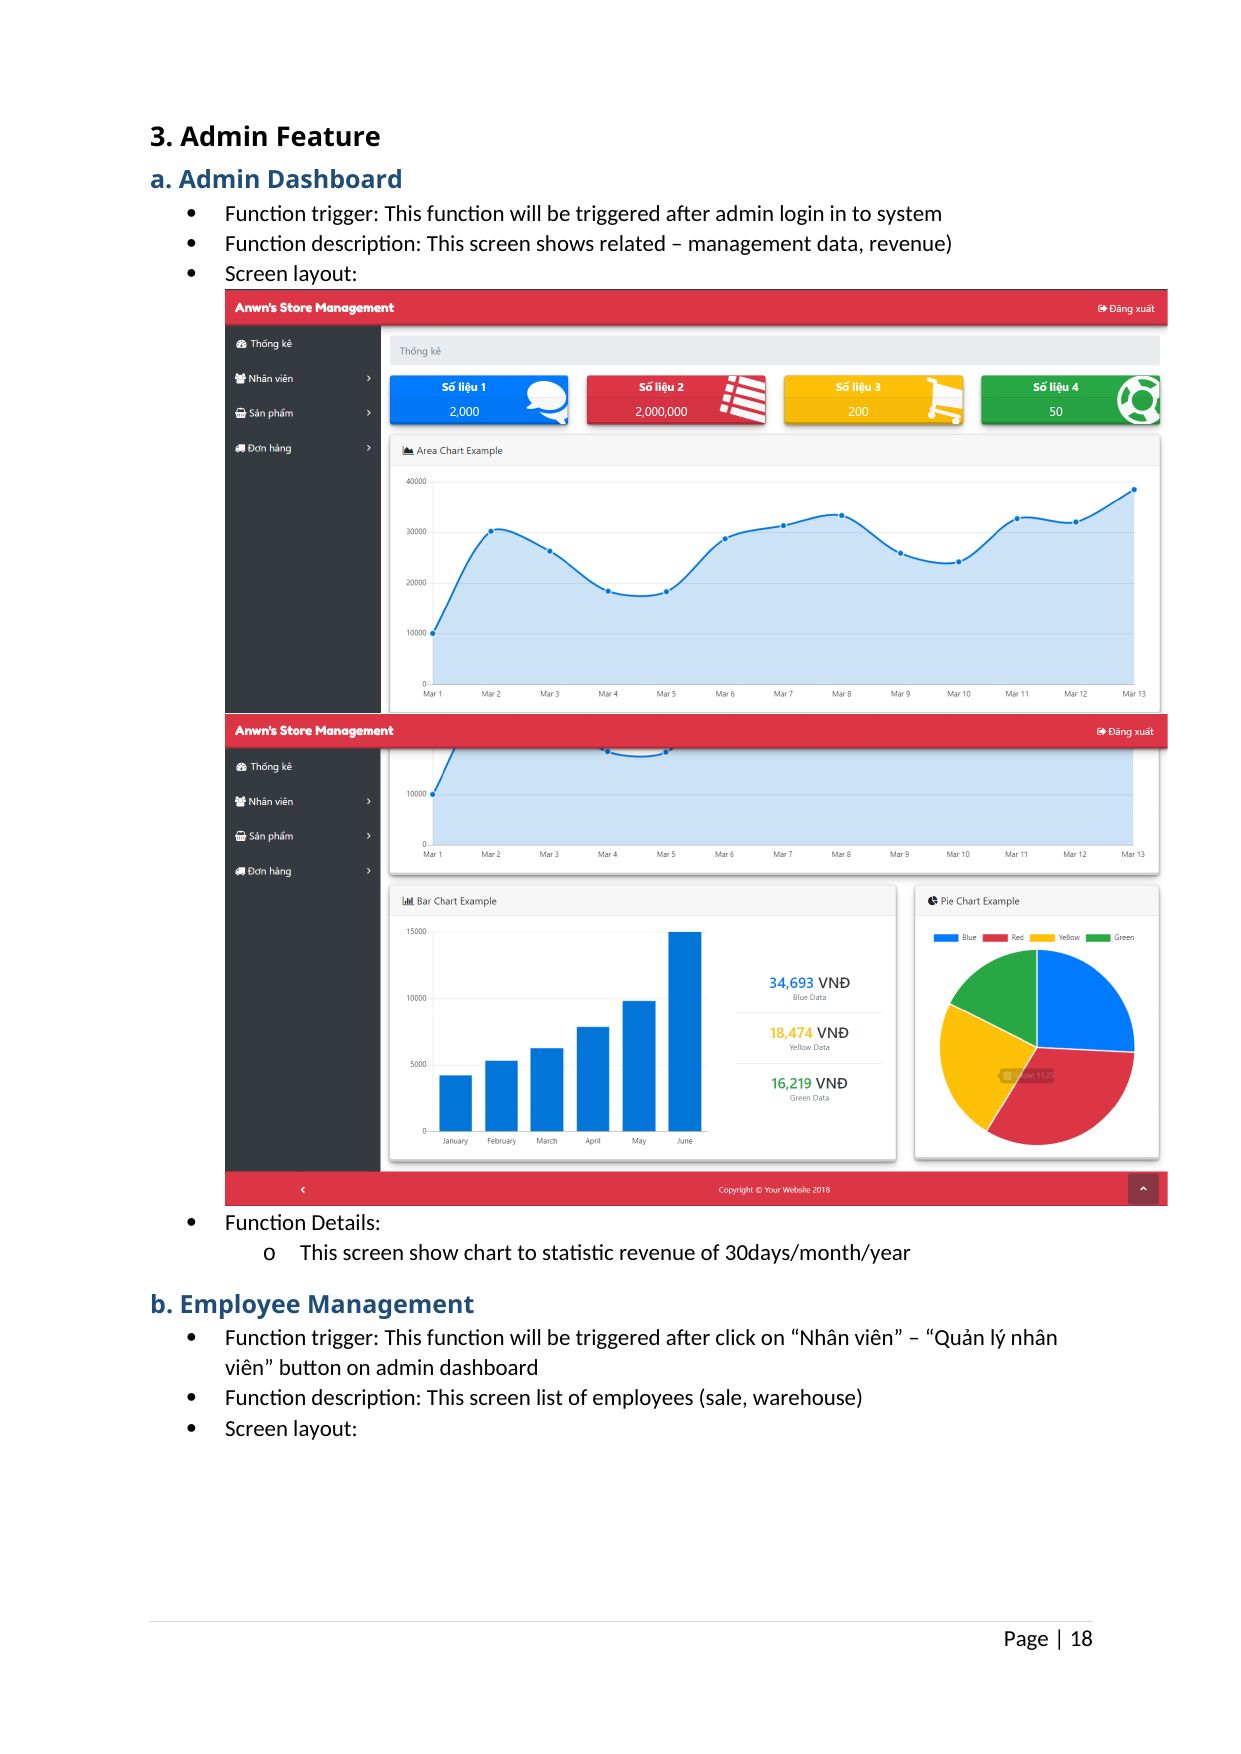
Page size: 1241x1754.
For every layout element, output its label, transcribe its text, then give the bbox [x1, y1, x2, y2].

picture [225, 289, 1168, 713]
list Screen layout: [187, 259, 1093, 287]
subtitle 3. Admin Feature [150, 118, 1093, 155]
list Screen layout: [187, 1414, 1093, 1442]
subtitle b. Employee Management [150, 1286, 1093, 1320]
subtitle a. Admin Dashboard [150, 162, 1093, 196]
list Function description: This screen shows related – management data, revenue) [187, 229, 1093, 257]
list This screen show chart to statistic revenue of 30days/month/year [262, 1238, 1093, 1267]
picture [225, 714, 1168, 1206]
list Function trigger: This function will be triggered after click on “Nhân viên” – “Quản lý nhân viên” button on admin dashboard [187, 1323, 1093, 1381]
list Function description: This screen list of employees (sale, warehouse) [187, 1383, 1093, 1411]
list Function trigger: This function will be triggered after admin login in to system [187, 199, 1093, 227]
list Function Details: [187, 1208, 1093, 1236]
